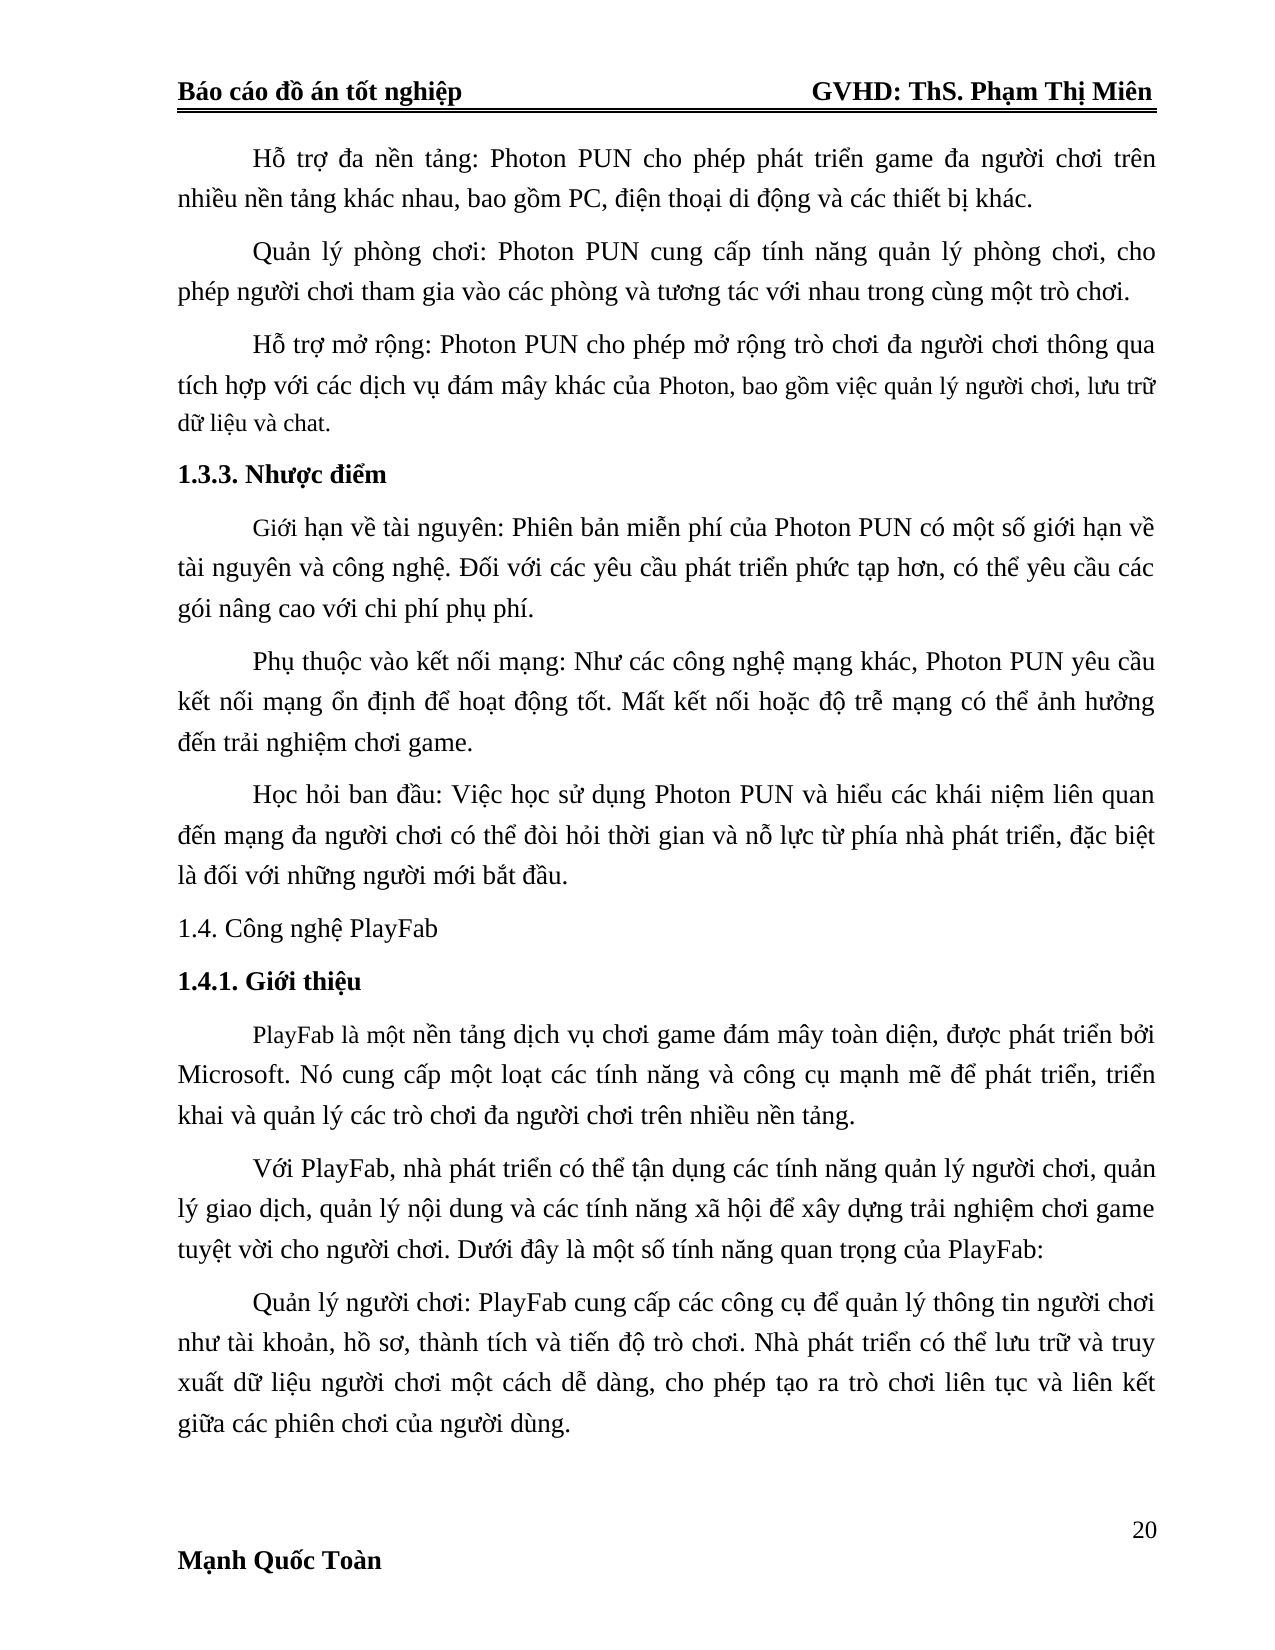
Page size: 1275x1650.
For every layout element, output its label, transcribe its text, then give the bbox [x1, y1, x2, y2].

text Phụ thuộc vào kết nối mạng: Như các công nghệ mạng khác, Photon PUN yêu cầu kết nối mạng ổn định để hoạt động tốt. Mất kết nối hoặc độ trễ mạng có thể ảnh hưởng đến trải nghiệm chơi game. [177, 645, 1157, 757]
text Giới hạn về tài nguyên: Phiên bản miễn phí của Photon PUN có một số giới hạn về tài nguyên và công nghệ. Đối với các yêu cầu phát triển phức tạp hơn, có thể yêu cầu các gói nâng cao với chi phí phụ phí. [177, 511, 1157, 623]
text Hỗ trợ đa nền tảng: Photon PUN cho phép phát triển game đa người chơi trên nhiều nền tảng khác nhau, bao gồm PC, điện thoại di động và các thiết bị khác. [177, 142, 1157, 213]
text Với PlayFab, nhà phát triển có thể tận dụng các tính năng quản lý người chơi, quản lý giao dịch, quản lý nội dung và các tính năng xã hội để xây dựng trải nghiệm chơi game tuyệt vời cho người chơi. Dưới đây là một số tính năng quan trọng của PlayFab: [177, 1152, 1157, 1264]
text Giới thiệu [177, 965, 1157, 996]
text Hỗ trợ mở rộng: Photon PUN cho phép mở rộng trò chơi đa người chơi thông qua tích hợp với các dịch vụ đám mây khác của Photon, bao gồm việc quản lý người chơi, lưu trữ dữ liệu và chat. [177, 328, 1157, 437]
text Quản lý người chơi: PlayFab cung cấp các công cụ để quản lý thông tin người chơi như tài khoản, hồ sơ, thành tích và tiến độ trò chơi. Nhà phát triển có thể lưu trữ và truy xuất dữ liệu người chơi một cách dễ dàng, cho phép tạo ra trò chơi liên tục và liên kết giữa các phiên chơi của người dùng. [177, 1286, 1157, 1438]
text PlayFab là một nền tảng dịch vụ chơi game đám mây toàn diện, được phát triển bởi Microsoft. Nó cung cấp một loạt các tính năng và công cụ mạnh mẽ để phát triển, triển khai và quản lý các trò chơi đa người chơi trên nhiều nền tảng. [177, 1018, 1157, 1130]
text Công nghệ PlayFab [177, 912, 1157, 943]
text Nhược điểm [177, 458, 1157, 489]
text Quản lý phòng chơi: Photon PUN cung cấp tính năng quản lý phòng chơi, cho phép người chơi tham gia vào các phòng và tương tác với nhau trong cùng một trò chơi. [177, 235, 1157, 307]
text Học hỏi ban đầu: Việc học sử dụng Photon PUN và hiểu các khái niệm liên quan đến mạng đa người chơi có thể đòi hỏi thời gian và nỗ lực từ phía nhà phát triển, đặc biệt là đối với những người mới bắt đầu. [177, 779, 1157, 891]
